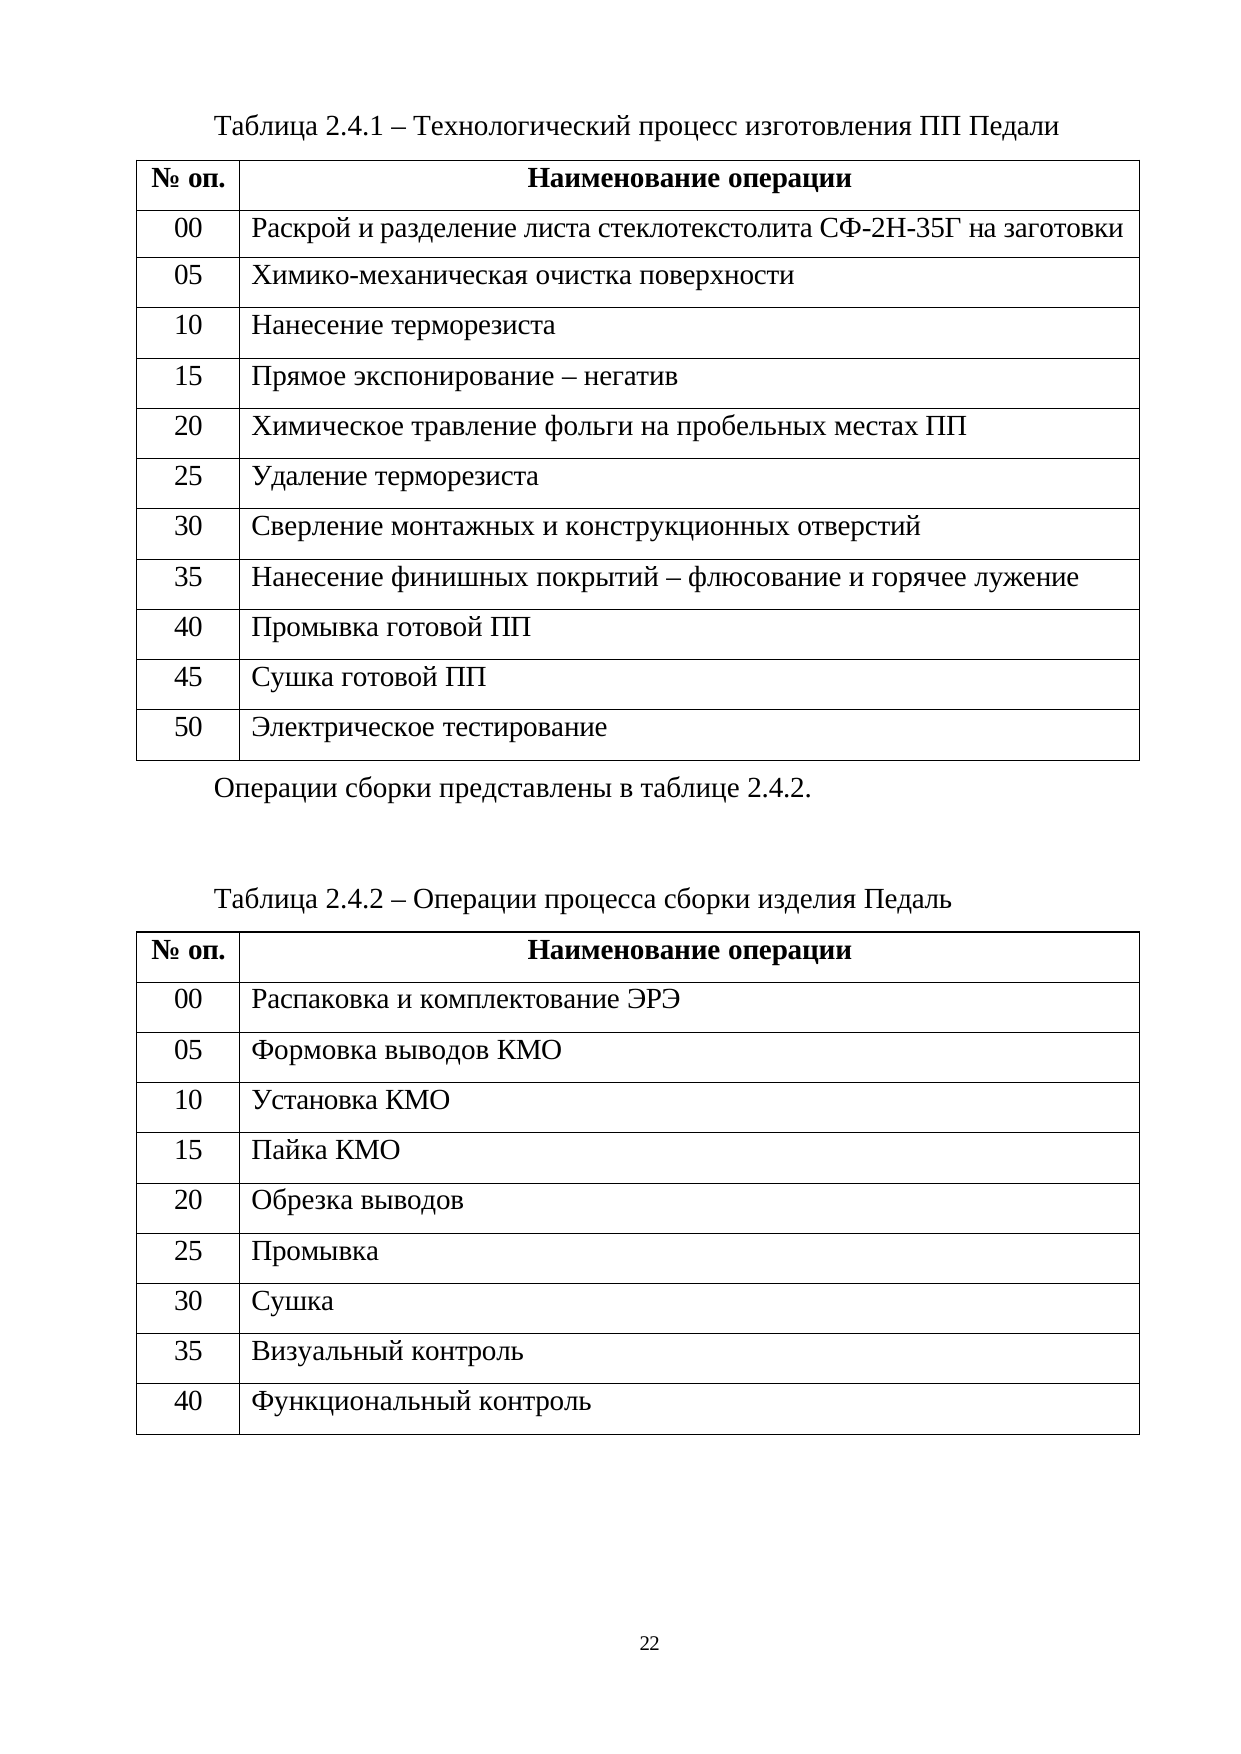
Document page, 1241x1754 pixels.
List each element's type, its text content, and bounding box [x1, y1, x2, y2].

table_cell Прямое экспонирование – негатив [240, 359, 1139, 408]
table_cell Промывка готовой ПП [240, 610, 1139, 659]
table_cell 25 [137, 1234, 239, 1283]
table_cell 25 [137, 459, 239, 508]
text Таблица 2.4.2 – Операции процесса сборки изделия Педаль [125, 881, 1238, 915]
table_header № оп. [137, 161, 239, 210]
table_cell Сушка готовой ПП [240, 660, 1139, 709]
table_cell Визуальный контроль [240, 1334, 1139, 1383]
table_cell 20 [137, 1184, 239, 1233]
table_cell Удаление терморезиста [240, 459, 1139, 508]
text Операции сборки представлены в таблице 2.4.2. [125, 771, 1238, 804]
table_cell 30 [137, 509, 239, 559]
table_cell Нанесение финишных покрытий – флюсование и горячее лужение [240, 560, 1139, 609]
table_cell 05 [137, 1033, 239, 1082]
table_cell Нанесение терморезиста [240, 308, 1139, 358]
table_cell Формовка выводов КМО [240, 1033, 1139, 1082]
table_cell Электрическое тестирование [240, 710, 1139, 759]
table_header № оп. [137, 933, 239, 982]
table_cell Установка КМО [240, 1083, 1139, 1132]
table_cell Раскрой и разделение листа стеклотекстолита СФ-2Н-35Г на заготовки [240, 211, 1139, 257]
table_header Наименование операции [240, 933, 1139, 982]
table_cell 50 [137, 710, 239, 759]
table_cell 10 [137, 1083, 239, 1132]
text Таблица 2.4.1 – Технологический процесс изготовления ПП Педали [125, 108, 1238, 142]
table_cell Пайка КМО [240, 1133, 1139, 1182]
table_cell 15 [137, 359, 239, 408]
table_cell 35 [137, 560, 239, 609]
table_cell Химическое травление фольги на пробельных местах ПП [240, 409, 1139, 458]
table_cell 45 [137, 660, 239, 709]
table_cell 40 [137, 1384, 239, 1433]
table_cell Промывка [240, 1234, 1139, 1283]
table_cell Сверление монтажных и конструкционных отверстий [240, 509, 1139, 559]
table_cell 05 [137, 258, 239, 307]
table_cell Сушка [240, 1284, 1139, 1333]
table_cell 40 [137, 610, 239, 659]
table_cell 20 [137, 409, 239, 458]
table_cell Химико-механическая очистка поверхности [240, 258, 1139, 307]
table_cell 30 [137, 1284, 239, 1333]
table_cell 00 [137, 211, 239, 257]
table_cell Распаковка и комплектование ЭРЭ [240, 983, 1139, 1032]
table_cell 35 [137, 1334, 239, 1383]
table_cell 10 [137, 308, 239, 358]
table_cell Функциональный контроль [240, 1384, 1139, 1433]
table_header Наименование операции [240, 161, 1139, 210]
table_cell Обрезка выводов [240, 1184, 1139, 1233]
table_cell 15 [137, 1133, 239, 1182]
table_cell 00 [137, 983, 239, 1032]
